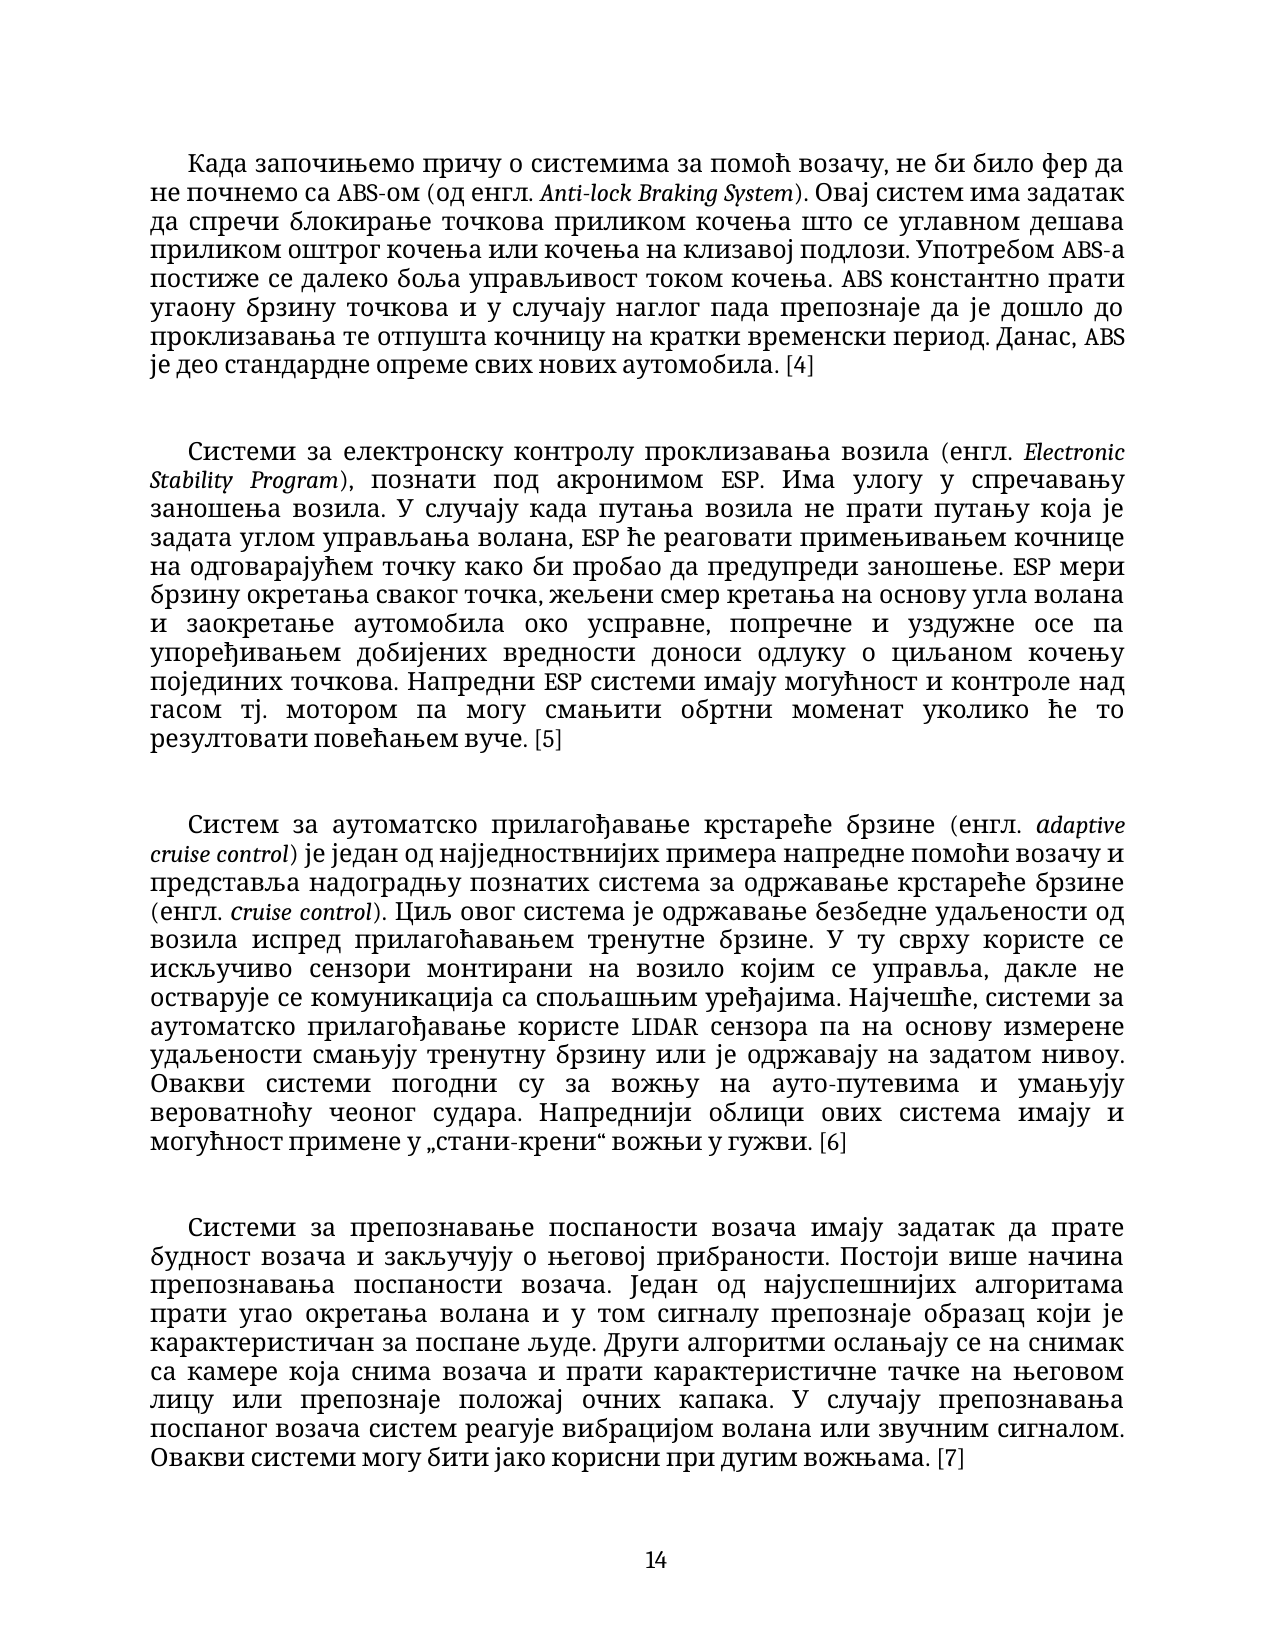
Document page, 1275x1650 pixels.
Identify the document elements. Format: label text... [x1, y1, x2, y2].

text Системи за електронску контролу проклизавања возила (енгл. Electronic Stability Program), познати под акронимом ESP. Има улогу у спречавању заношења возила. У случају када путања возила не прати путању која је задата углом управљања волана, ESP ће реаговати примењивањем кочнице на одговарајућем точку како би пробао да предупреди заношење. ESP мери брзину окретања сваког точка, жељени смер кретања на основу угла волана и заокретање аутомобила око усправне, попречне и уздужне осе па упоређивањем добијених вредности доноси одлуку о циљаном кочењу појединих точкова. Напредни ESP системи имају могућност и контроле над гасом тј. мотором па могу смањити обртни моменат уколико ће то резултовати повећањем вуче. [5] [150, 437, 1125, 754]
text Систем за аутоматско прилагођавање крстареће брзине (енгл. аdaptive cruise control) је један од најједноствнијих примера напредне помоћи возачу и представља надоградњу познатих система за одржавање крстареће брзине (енгл. сruise control). Циљ овог система је одржавање безбедне удаљености од возила испред прилагоћавањем тренутне брзине. У ту сврху користе се искључиво сензори монтирани на возило којим се управља, дакле не остварује се комуникација са спољашњим уређајима. Најчешће, системи за аутоматско прилагођавање користе LIDAR сензора па на основу измерене удаљености смањују тренутну брзину или је одржавају на задатом нивоу. Овакви системи погодни су за вожњу на ауто-путевима и умањују вероватноћу чеоног судара. Напреднији облици ових система имају и могућност примене у „стани-крени“ вожњи у гужви. [6] [150, 811, 1125, 1156]
text Системи за препознавање поспаности возача имају задатак да прате будност возача и закључују о његовој прибраности. Постоји више начина препознавања поспаности возача. Један од најуспешнијих алгоритама прати угао окретања волана и у том сигналу препознаје образац који је карактеристичан за поспане људе. Други алгоритми ослањају се на снимак са камере која снима возача и прати карактеристичне тачке на његовом лицу или препознаје положај очних капака. У случају препознавања поспаног возача систем реагује вибрацијом волана или звучним сигналом. Овакви системи могу бити јако корисни при дугим вожњама. [7] [150, 1214, 1125, 1472]
text Када започињемо причу о системима за помоћ возачу, не би било фер да не почнемо са ABS-ом (од енгл. Anti-lock Braking System). Овај систем има задатак да спречи блокирање точкова приликом кочења што се углавном дешава приликом оштрог кочења или кочења на клизавој подлози. Употребом ABS-а постиже се далеко боља управљивост током кочења. ABS константно прати угаону брзину точкова и у случају наглог пада препознаје да је дошло до проклизавања те отпушта кочницу на кратки временски период. Данас, ABS је део стандардне опреме свих нових аутомобила. [4] [150, 150, 1125, 380]
